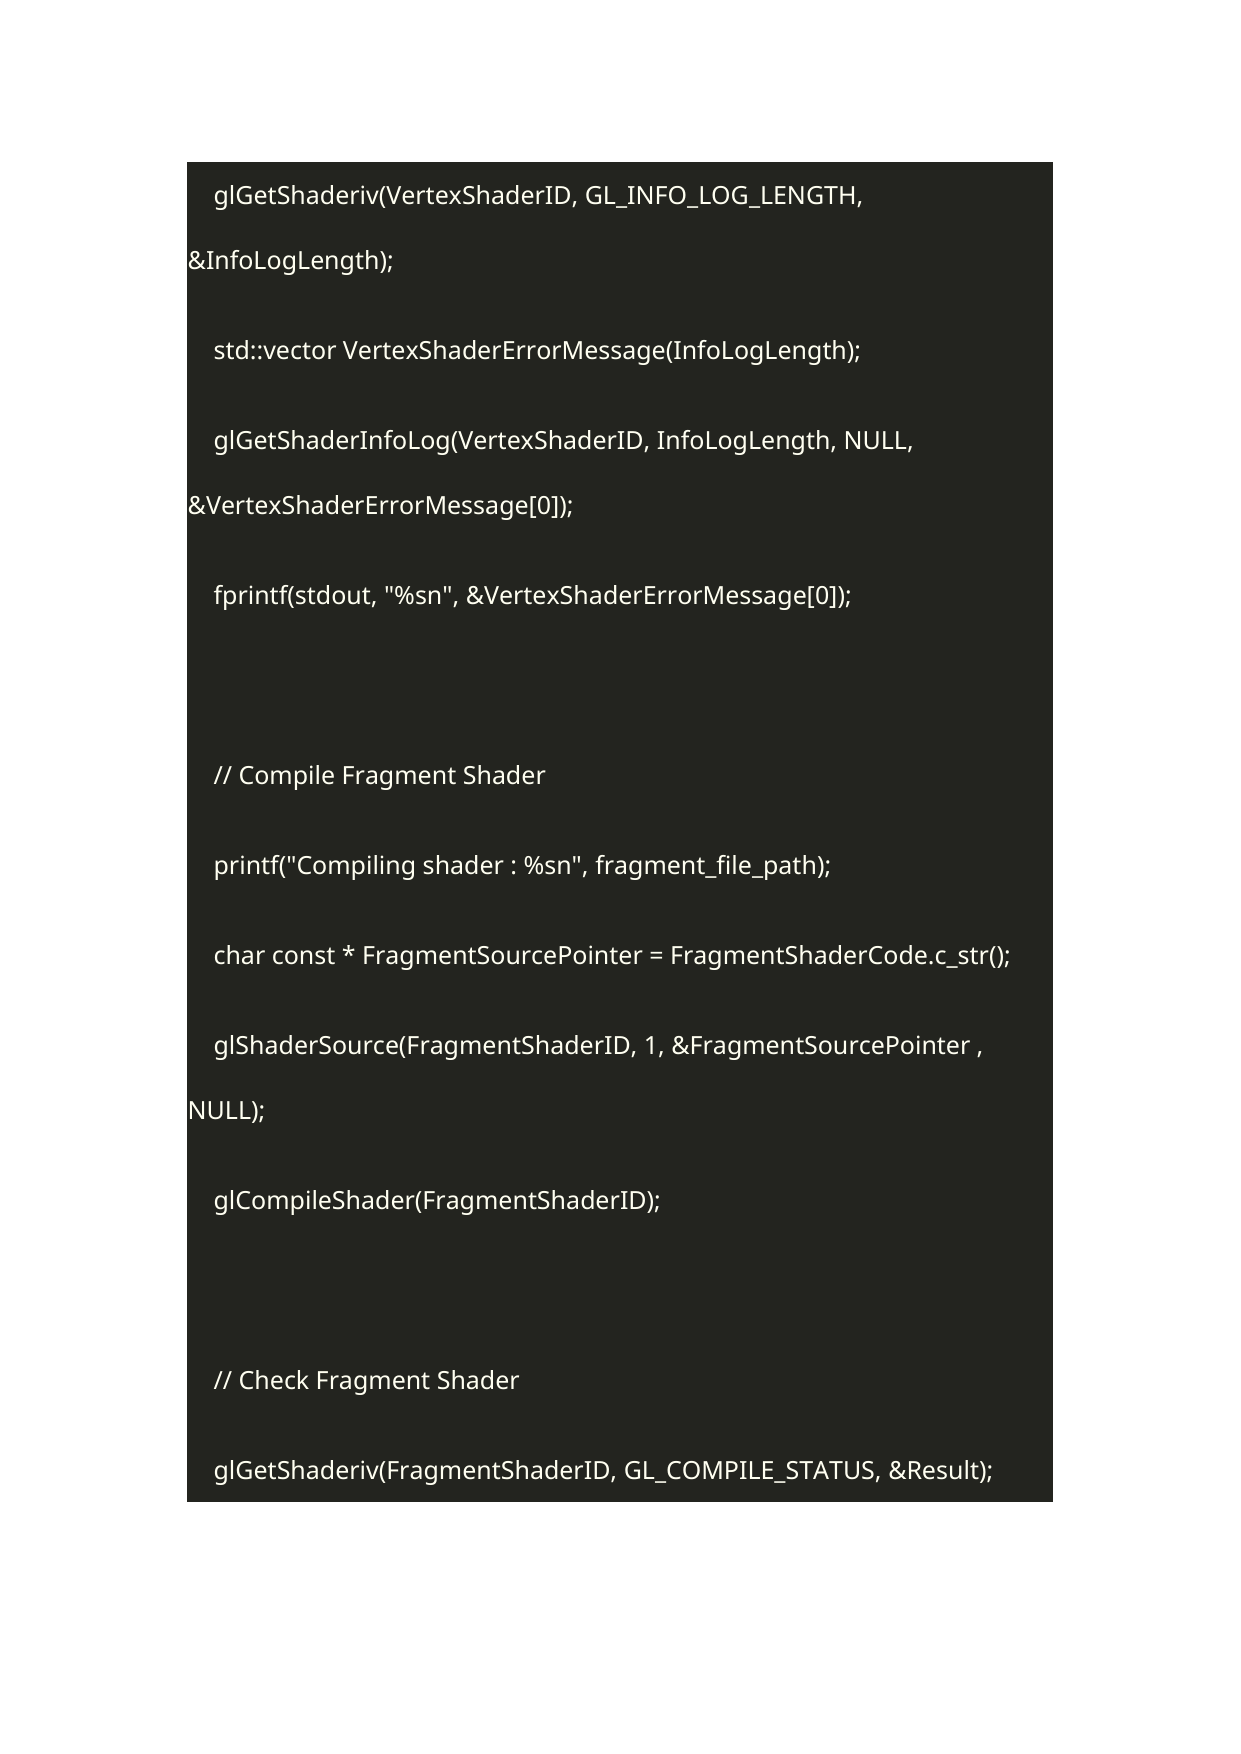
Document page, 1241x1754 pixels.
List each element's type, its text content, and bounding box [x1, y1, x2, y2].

text std::vector VertexShaderErrorMessage(InfoLogLength); [187, 317, 1053, 382]
text // Check Fragment Shader [187, 1347, 1053, 1412]
text glGetShaderiv(FragmentShaderID, GL_COMPILE_STATUS, &Result); [187, 1437, 1053, 1502]
text glGetShaderInfoLog(VertexShaderID, InfoLogLength, NULL, &VertexShaderErrorMessage[0]); [187, 407, 1053, 537]
text glGetShaderiv(VertexShaderID, GL_INFO_LOG_LENGTH, &InfoLogLength); [187, 162, 1053, 292]
text glCompileShader(FragmentShaderID); [187, 1167, 1053, 1232]
text printf("Compiling shader : %sn", fragment_file_path); [187, 832, 1053, 897]
text glShaderSource(FragmentShaderID, 1, &FragmentSourcePointer , NULL); [187, 1012, 1053, 1142]
text char const * FragmentSourcePointer = FragmentShaderCode.c_str(); [187, 922, 1053, 987]
text // Compile Fragment Shader [187, 742, 1053, 807]
text fprintf(stdout, "%sn", &VertexShaderErrorMessage[0]); [187, 562, 1053, 627]
